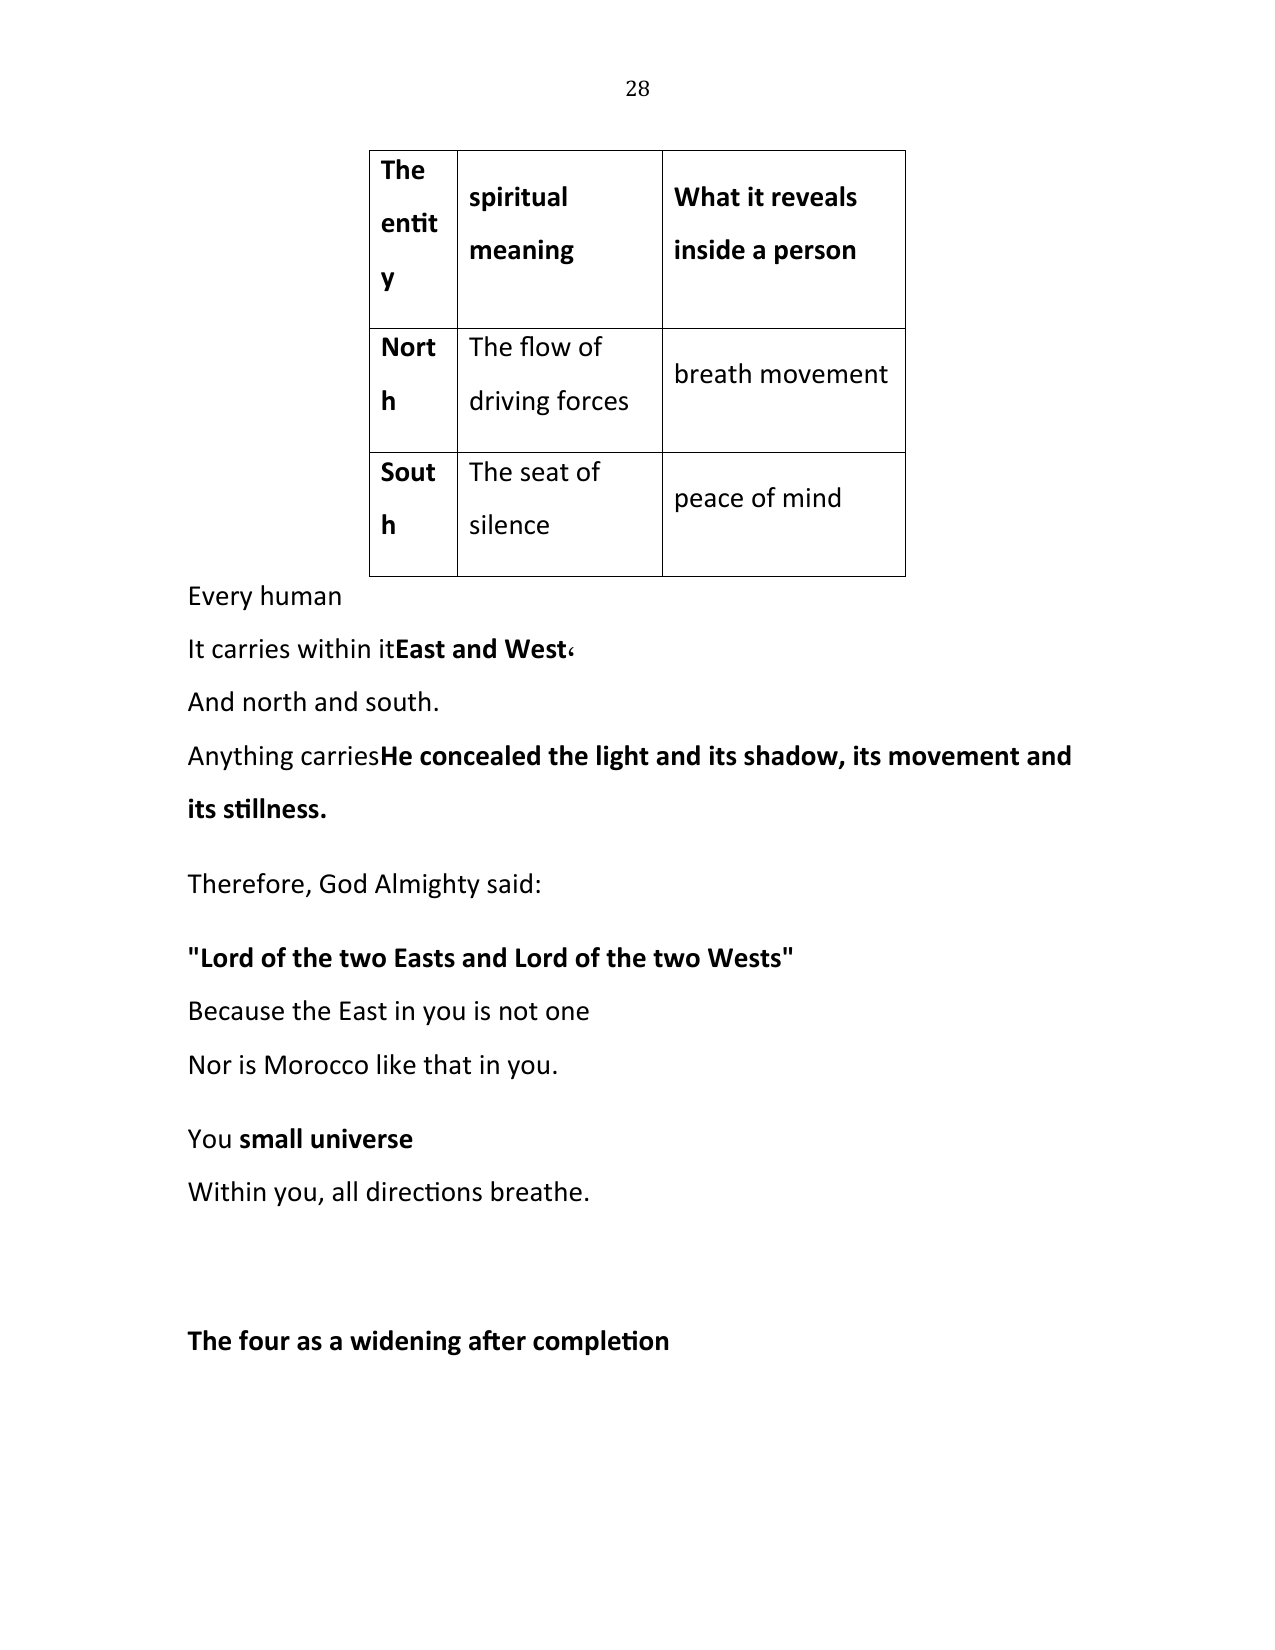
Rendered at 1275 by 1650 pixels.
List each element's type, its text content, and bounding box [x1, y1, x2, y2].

text "Lord of the two Easts and Lord of the two Wests" Because the East in you is not one Nor is Morocco like that in you. [187, 939, 1087, 1081]
text The four as a widening after completion [187, 1322, 1087, 1358]
text Every human It carries within itEast and West، And north and south. Anything carriesHe concealed the light and its shadow, its movement and its stillness. [187, 577, 1087, 826]
text Therefore, God Almighty said: [187, 865, 1087, 900]
text You small universe Within you, all directions breathe. [187, 1120, 1087, 1209]
table_header The entity [370, 151, 457, 327]
table_cell The seat of silence [458, 453, 662, 576]
table_cell peace of mind [663, 453, 905, 576]
table_cell North [370, 329, 457, 452]
table_cell breath movement [663, 329, 905, 452]
table_header spiritual meaning [458, 151, 662, 327]
table_cell South [370, 453, 457, 576]
table_cell The flow of driving forces [458, 329, 662, 452]
table_header What it reveals inside a person [663, 151, 905, 327]
